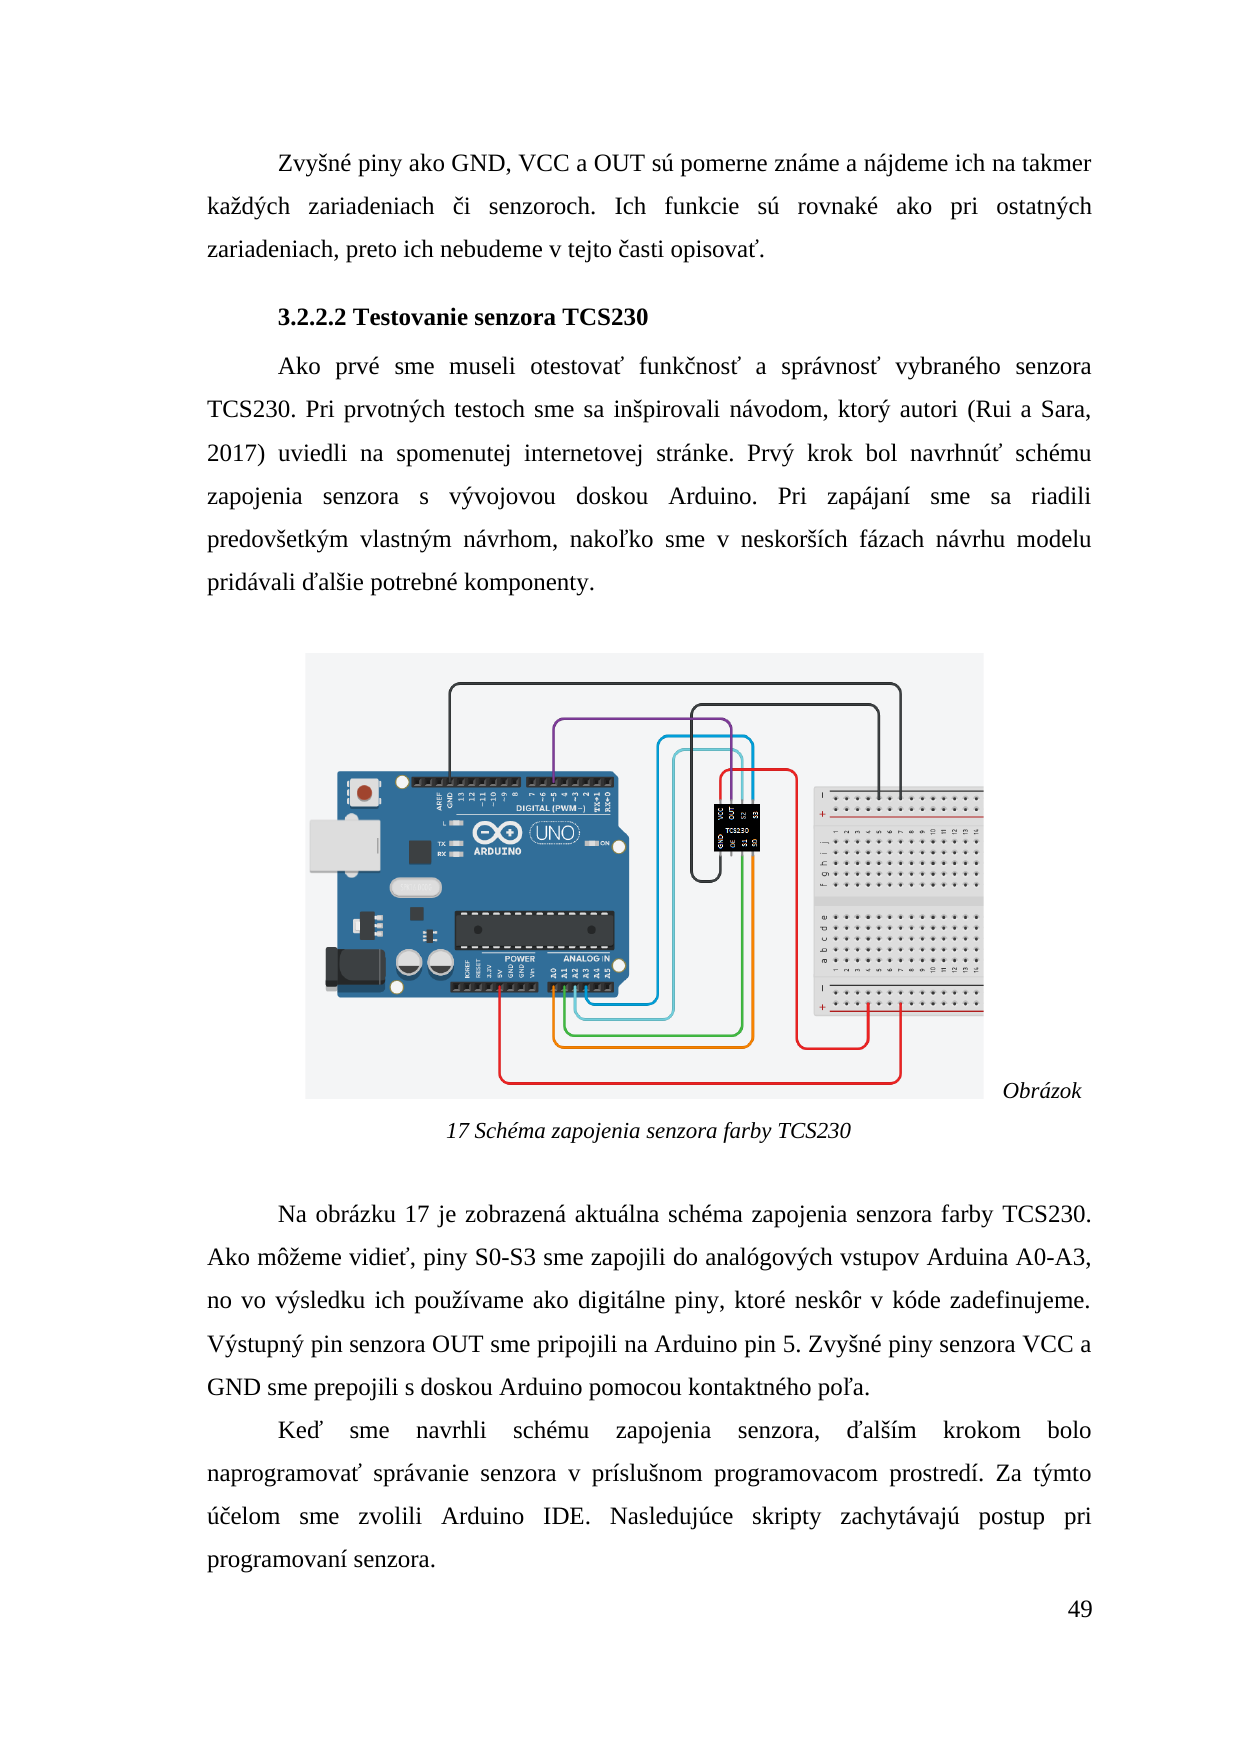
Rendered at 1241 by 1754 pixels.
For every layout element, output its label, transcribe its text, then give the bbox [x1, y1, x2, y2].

text Obrázok 17 Schéma zapojenia senzora farby TCS230 [207, 653, 1092, 1143]
text Keď sme navrhli schému zapojenia senzora, ďalším krokom bolo naprogramovať správanie senzora v príslušnom programovacom prostredí. Za týmto účelom sme zvolili Arduino IDE. Nasledujúce skripty zachytávajú postup pri programovaní senzora. [207, 1415, 1092, 1573]
subtitle 3.2.2.2 Testovanie senzora TCS230 [207, 302, 1092, 331]
text Zvyšné piny ako GND, VCC a OUT sú pomerne známe a nájdeme ich na takmer každých zariadeniach či senzoroch. Ich funkcie sú rovnaké ako pri ostatných zariadeniach, preto ich nebudeme v tejto časti opisovať. [207, 148, 1092, 263]
text Ako prvé sme museli otestovať funkčnosť a správnosť vybraného senzora TCS230. Pri prvotných testoch sme sa inšpirovali návodom, ktorý autori (Rui a Sara, 2017) uviedli na spomenutej internetovej stránke. Prvý krok bol navrhnúť schému zapojenia senzora s vývojovou doskou Arduino. Pri zapájaní sme sa riadili predovšetkým vlastným návrhom, nakoľko sme v neskorších fázach návrhu modelu pridávali ďalšie potrebné komponenty. [207, 351, 1092, 596]
text Na obrázku 17 je zobrazená aktuálna schéma zapojenia senzora farby TCS230. Ako môžeme vidieť, piny S0-S3 sme zapojili do analógových vstupov Arduina A0-A3, no vo výsledku ich používame ako digitálne piny, ktoré neskôr v kóde zadefinujeme. Výstupný pin senzora OUT sme pripojili na Arduino pin 5. Zvyšné piny senzora VCC a GND sme prepojili s doskou Arduino pomocou kontaktného poľa. [207, 1199, 1092, 1401]
